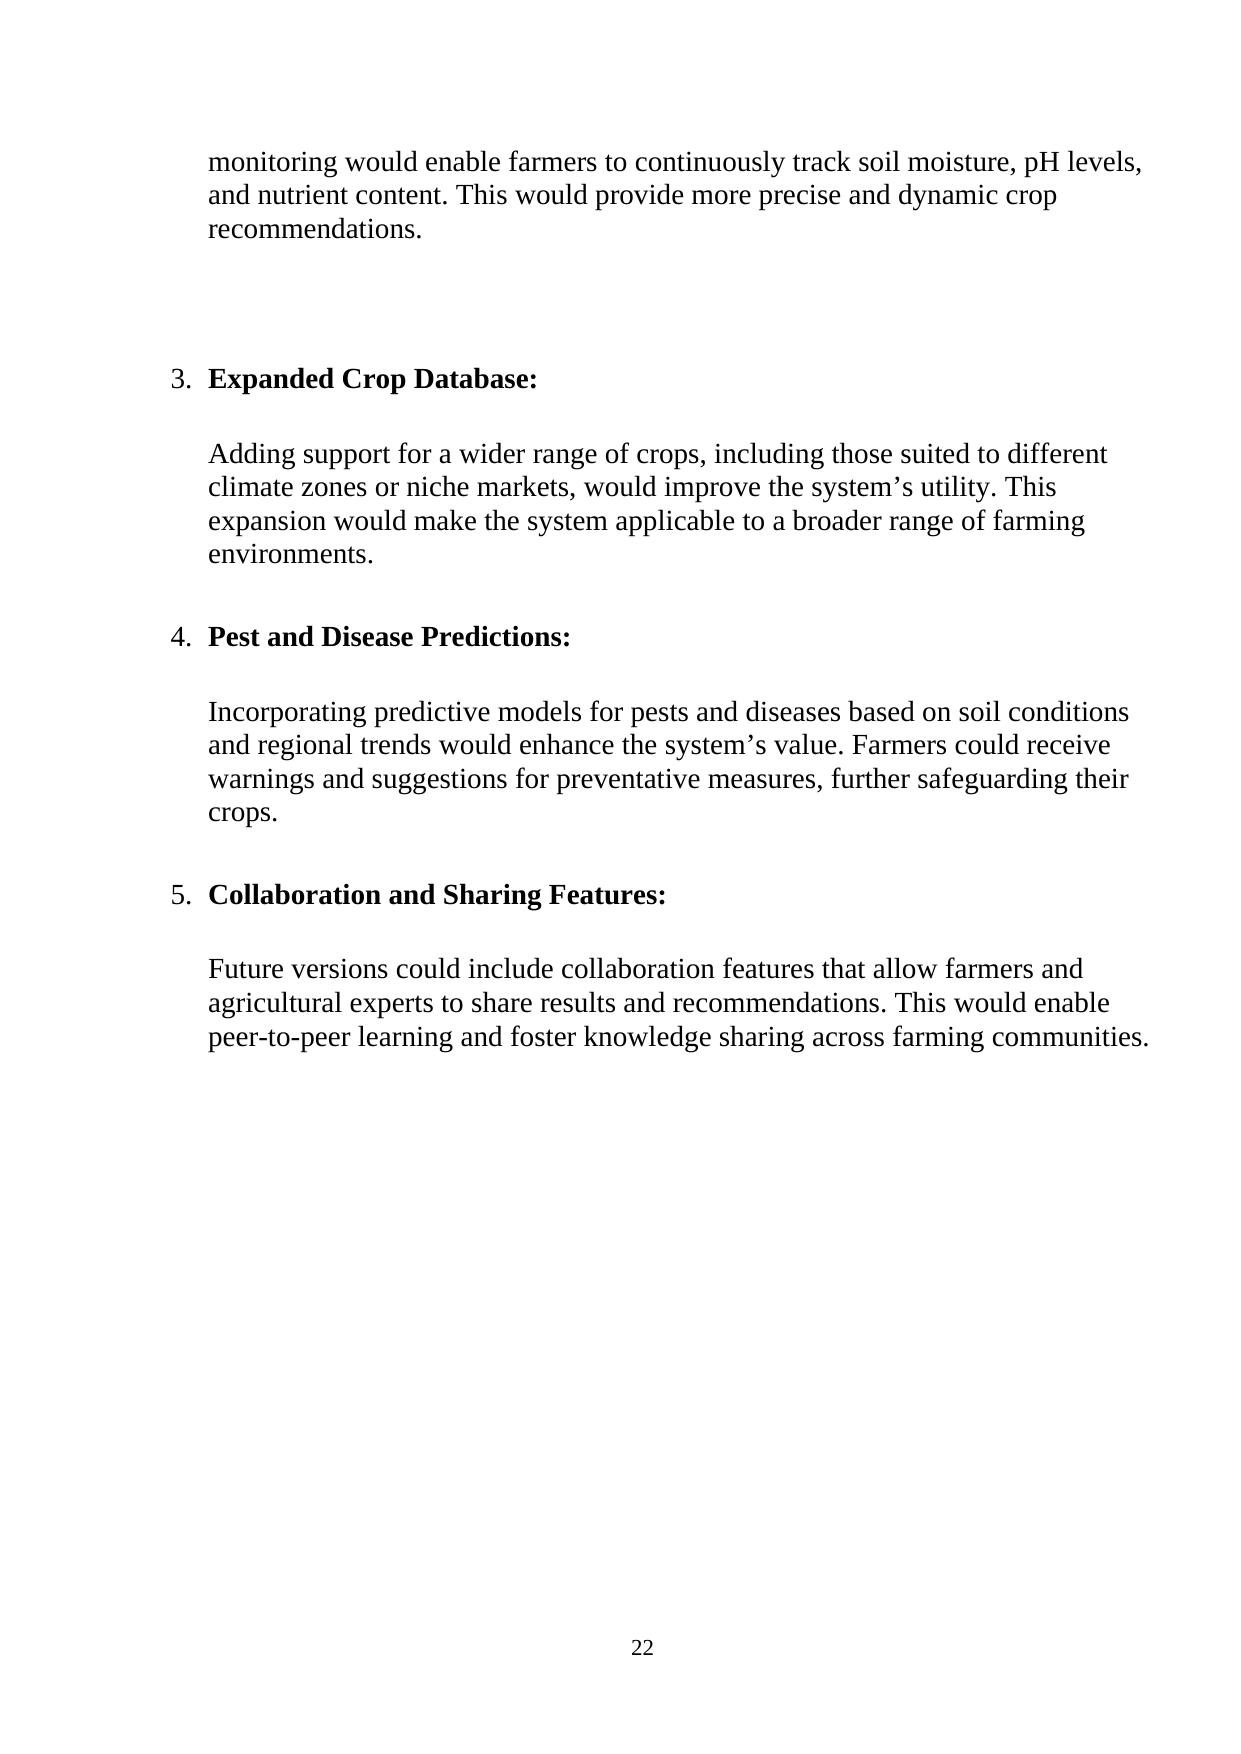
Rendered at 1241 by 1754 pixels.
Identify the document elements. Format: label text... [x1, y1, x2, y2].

text Future versions could include collaboration features that allow farmers and agricultural experts to share results and recommendations. This would enable peer-to-peer learning and foster knowledge sharing across farming communities. [170, 918, 1152, 1052]
list Collaboration and Sharing Features: [170, 877, 1152, 910]
text Adding support for a wider range of crops, including those suited to different climate zones or niche markets, would improve the system’s utility. This expansion would make the system applicable to a broader range of farming environments. [170, 402, 1152, 570]
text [170, 144, 1152, 244]
list Expanded Crop Database: [170, 361, 1152, 394]
text Incorporating predictive models for pests and diseases based on soil conditions and regional trends would enhance the system’s value. Farmers could receive warnings and suggestions for preventative measures, further safeguarding their crops. [170, 660, 1152, 828]
list Pest and Disease Predictions: [170, 619, 1152, 652]
